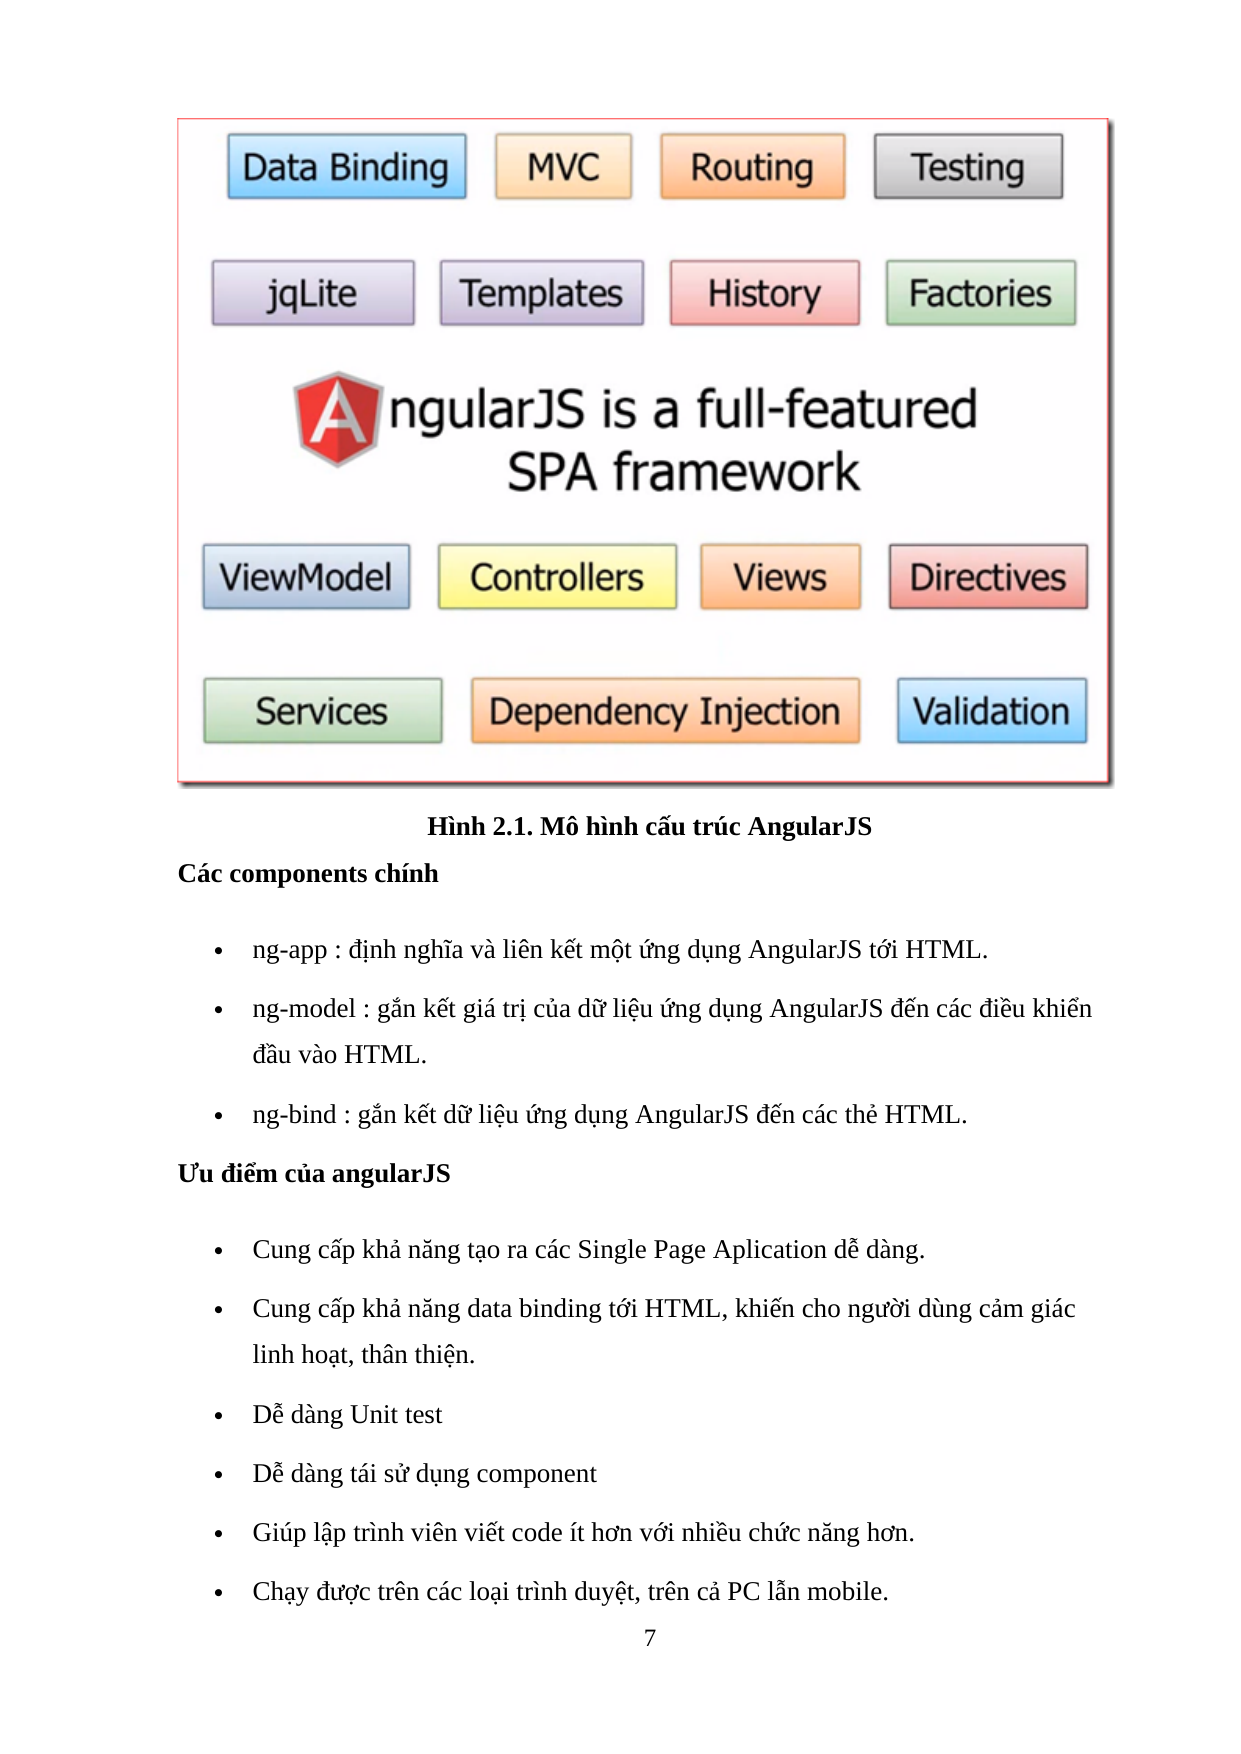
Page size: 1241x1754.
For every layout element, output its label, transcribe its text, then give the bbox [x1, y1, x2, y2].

list ng-model : gắn kết giá trị của dữ liệu ứng dụng AngularJS đến các điều khiển đầu vào HTML. [215, 992, 1122, 1070]
list ng-bind : gắn kết dữ liệu ứng dụng AngularJS đến các thẻ HTML. [215, 1098, 1122, 1129]
text Các components chính [177, 857, 1122, 888]
list Cung cấp khả năng data binding tới HTML, khiến cho người dùng cảm giác linh hoạt, thân thiện. [215, 1292, 1122, 1370]
list Dễ dàng tái sử dụng component [215, 1457, 1122, 1488]
text Hình 2.1. Mô hình cấu trúc AngularJS [177, 810, 1122, 841]
list Dễ dàng Unit test [215, 1398, 1122, 1429]
list ng-app : định nghĩa và liên kết một ứng dụng AngularJS tới HTML. [215, 933, 1122, 964]
list Giúp lập trình viên viết code ít hơn với nhiều chức năng hơn. [215, 1516, 1122, 1547]
picture [177, 118, 1115, 789]
list Cung cấp khả năng tạo ra các Single Page Aplication dễ dàng. [215, 1233, 1122, 1264]
list Chạy được trên các loại trình duyệt, trên cả PC lẫn mobile. [215, 1575, 1122, 1606]
text Ưu điểm của angularJS [177, 1157, 1122, 1188]
